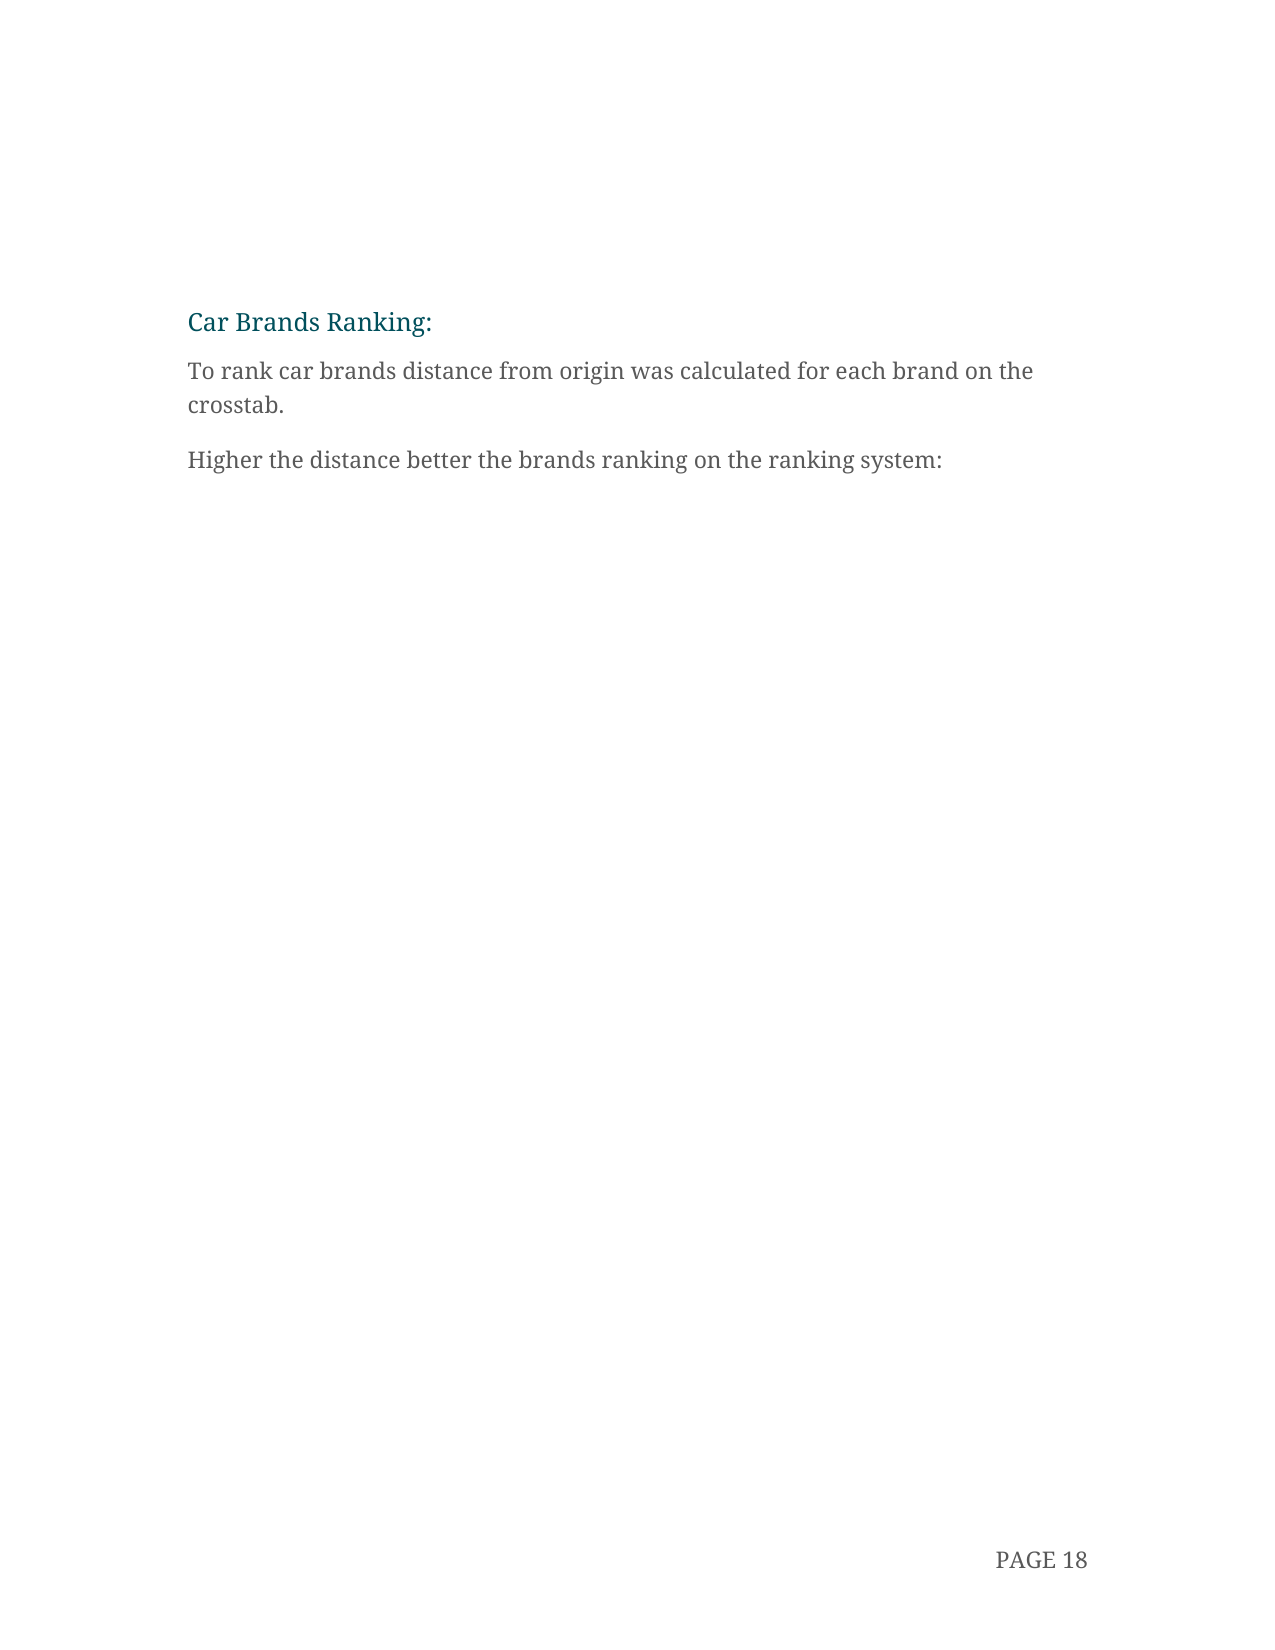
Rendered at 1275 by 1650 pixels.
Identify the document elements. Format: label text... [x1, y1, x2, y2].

text Higher the distance better the brands ranking on the ranking system: [187, 444, 1087, 475]
text To rank car brands distance from origin was calculated for each brand on the crosstab. [187, 354, 1087, 420]
subtitle Car Brands Ranking: [187, 305, 1087, 339]
